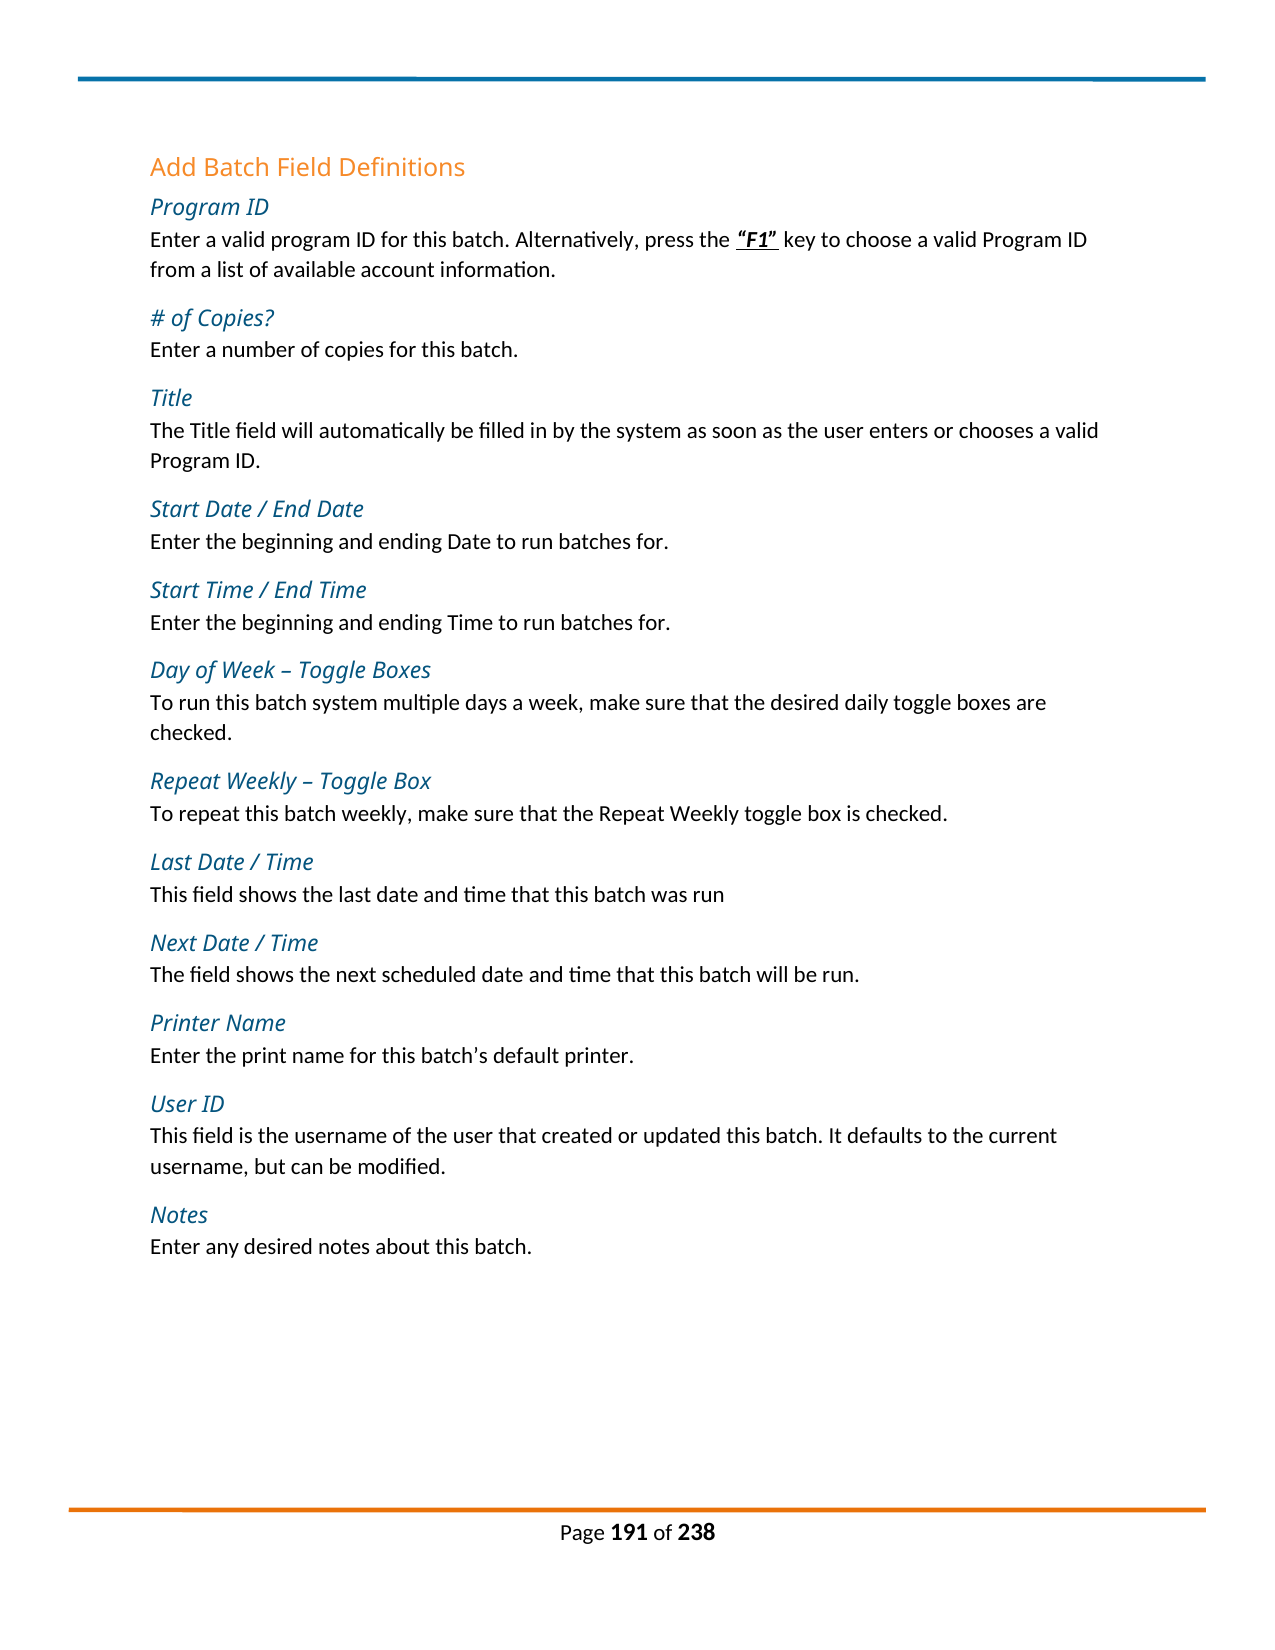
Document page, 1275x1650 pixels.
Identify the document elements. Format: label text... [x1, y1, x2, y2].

text Enter the beginning and ending Date to run batches for. [150, 527, 1125, 555]
text Enter any desired notes about this batch. [150, 1232, 1125, 1260]
text This field is the username of the user that created or updated this batch. It defaults to the current username, but can be modified. [150, 1122, 1125, 1180]
text Enter the print name for this batch’s default printer. [150, 1041, 1125, 1069]
text The Title field will automatically be filled in by the system as soon as the user enters or chooses a valid Program ID. [150, 416, 1125, 474]
subtitle Printer Name [150, 1007, 1125, 1038]
subtitle Program ID [150, 191, 1125, 222]
subtitle Add Batch Field Definitions [150, 150, 1125, 184]
subtitle Start Time / End Time [150, 574, 1125, 605]
subtitle Title [150, 382, 1125, 414]
text The field shows the next scheduled date and time that this batch will be run. [150, 960, 1125, 988]
text To run this batch system multiple days a week, make sure that the desired daily toggle boxes are checked. [150, 688, 1125, 746]
subtitle Next Date / Time [150, 927, 1125, 958]
subtitle Repeat Weekly – Toggle Box [150, 765, 1125, 797]
text Enter the beginning and ending Time to run batches for. [150, 608, 1125, 636]
subtitle Last Date / Time [150, 846, 1125, 877]
subtitle Start Date / End Date [150, 493, 1125, 524]
text To repeat this batch weekly, make sure that the Repeat Weekly toggle box is checked. [150, 799, 1125, 827]
subtitle Day of Week – Toggle Boxes [150, 654, 1125, 686]
subtitle # of Copies? [150, 302, 1125, 333]
subtitle Notes [150, 1199, 1125, 1230]
text Enter a valid program ID for this batch. Alternatively, press the “F1” key to choose a valid Program ID from a list of available account information. [150, 225, 1125, 283]
text This field shows the last date and time that this batch was run [150, 880, 1125, 908]
text Enter a number of copies for this batch. [150, 336, 1125, 363]
subtitle User ID [150, 1088, 1125, 1119]
